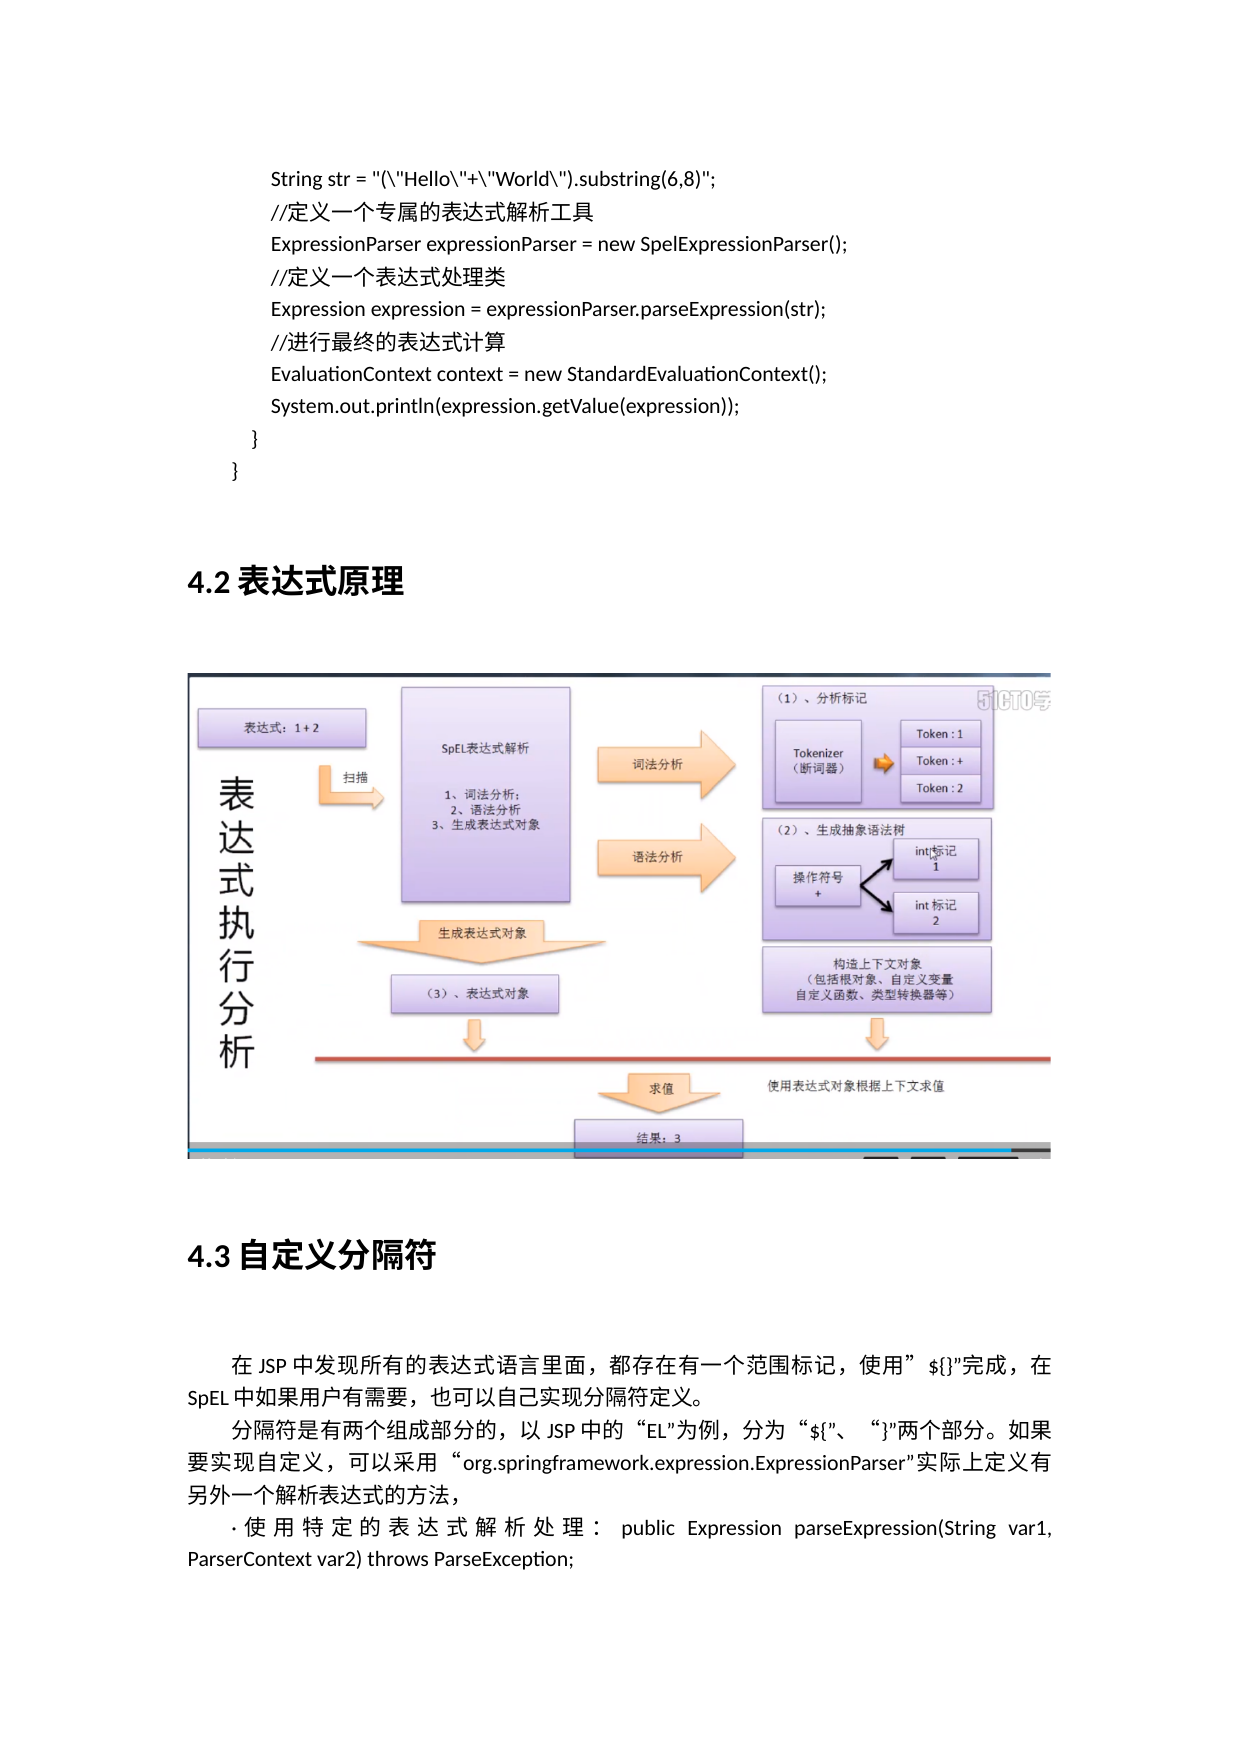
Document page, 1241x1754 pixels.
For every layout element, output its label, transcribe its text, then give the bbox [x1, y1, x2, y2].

list 分隔符是有两个组成部分的，以JSP中的“EL”为例，分为“${”、“}”两个部分。如果要实现自定义，可以采用“org.springframework.expression.ExpressionParser”实际上定义有另外一个解析表达式的方法， [187, 1412, 1053, 1510]
text ExpressionParser expressionParser = new SpelExpressionParser(); [187, 227, 1053, 259]
text } [187, 422, 1053, 454]
text //进行最终的表达式计算 [187, 324, 1053, 357]
text 在JSP中发现所有的表达式语言里面，都存在有一个范围标记，使用”${}”完成，在SpEL中如果用户有需要，也可以自己实现分隔符定义。 [187, 1347, 1053, 1412]
text //定义一个专属的表达式解析工具 [187, 194, 1053, 227]
text } [187, 454, 1053, 487]
text //定义一个表达式处理类 [187, 259, 1053, 292]
text System.out.println(expression.getValue(expression)); [187, 389, 1053, 422]
text String str = "(\"Hello\"+\"World\").substring(6,8)"; [187, 162, 1053, 194]
subtitle 自定义分隔符 [187, 1220, 1053, 1285]
text Expression expression = expressionParser.parseExpression(str); [187, 292, 1053, 324]
picture [187, 673, 1051, 1159]
subtitle 表达式原理 [187, 547, 1053, 612]
text EvaluationContext context = new StandardEvaluationContext(); [187, 357, 1053, 389]
list ·使用特定的表达式解析处理：public Expression parseExpression(String var1, ParserContext var2) throws ParseException; [187, 1510, 1053, 1575]
